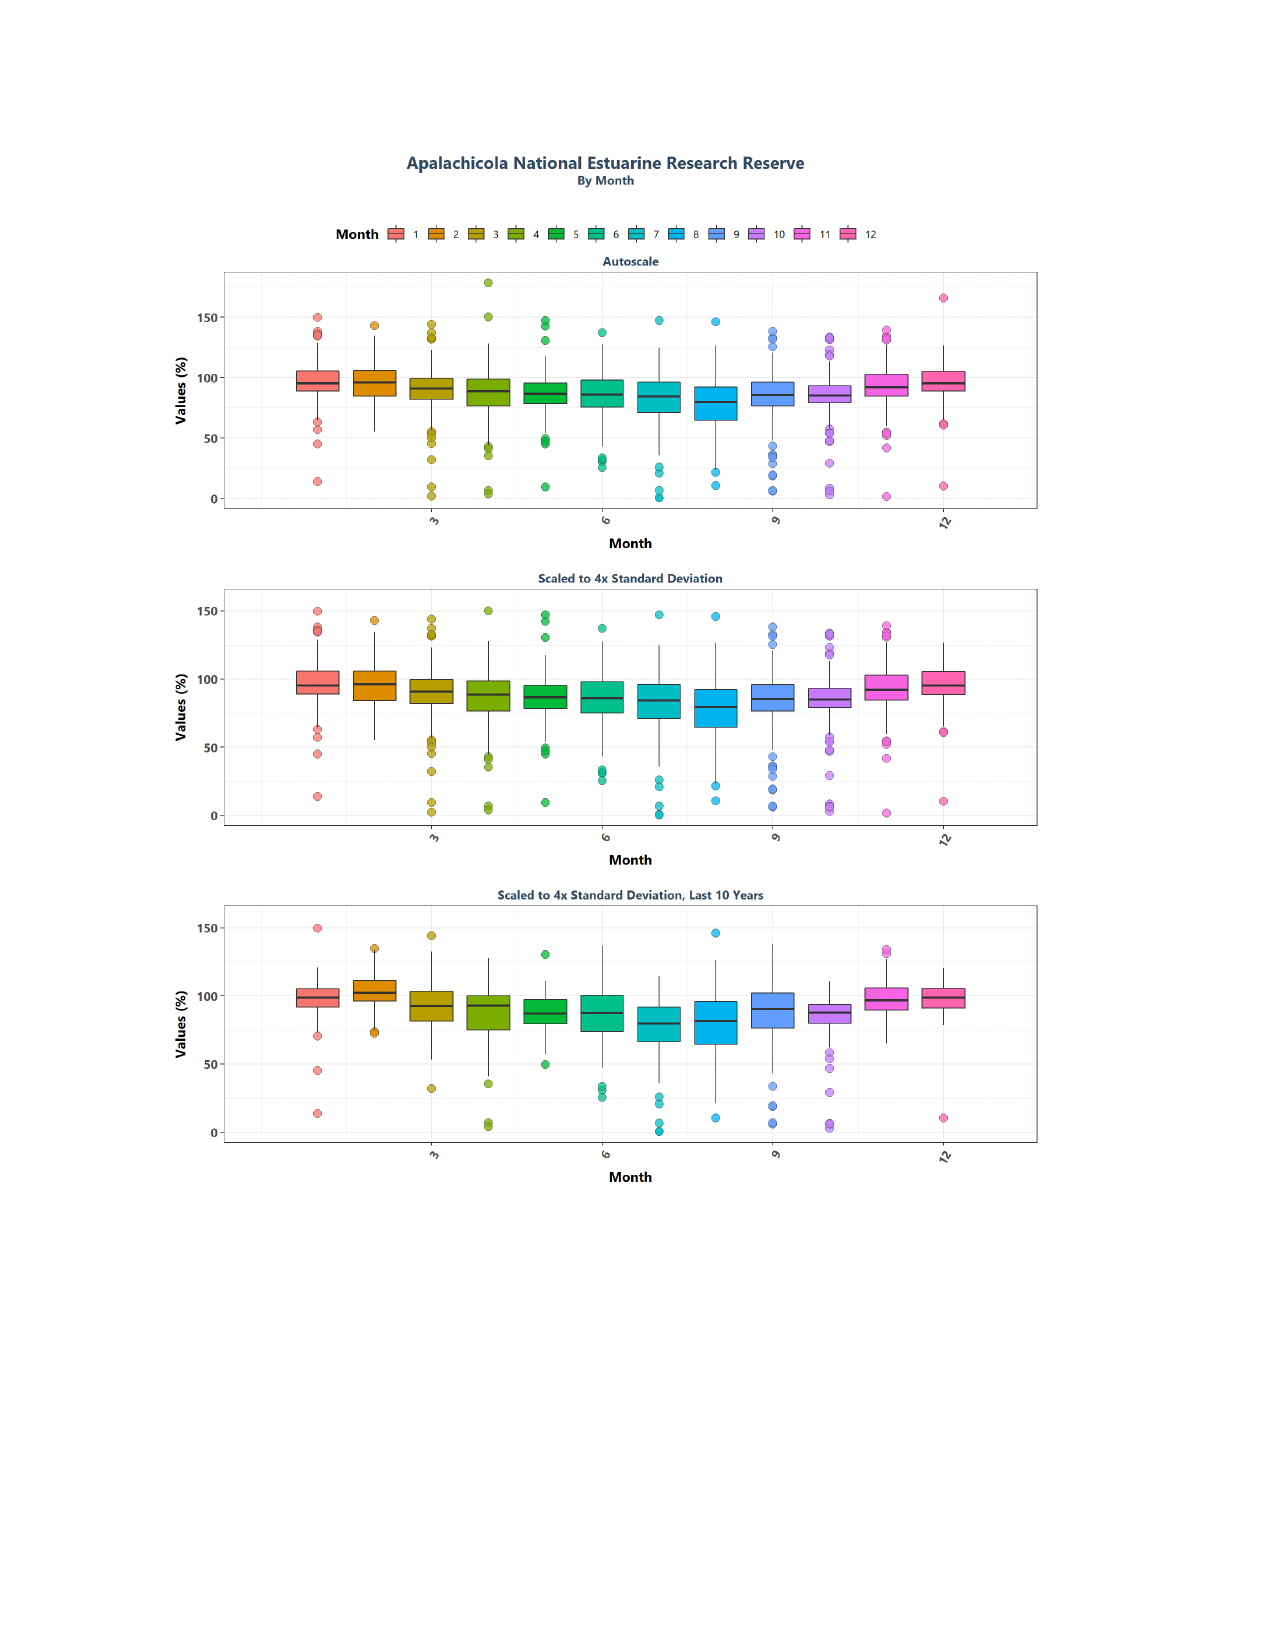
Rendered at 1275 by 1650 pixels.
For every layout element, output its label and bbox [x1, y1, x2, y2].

picture [168, 150, 1044, 1200]
